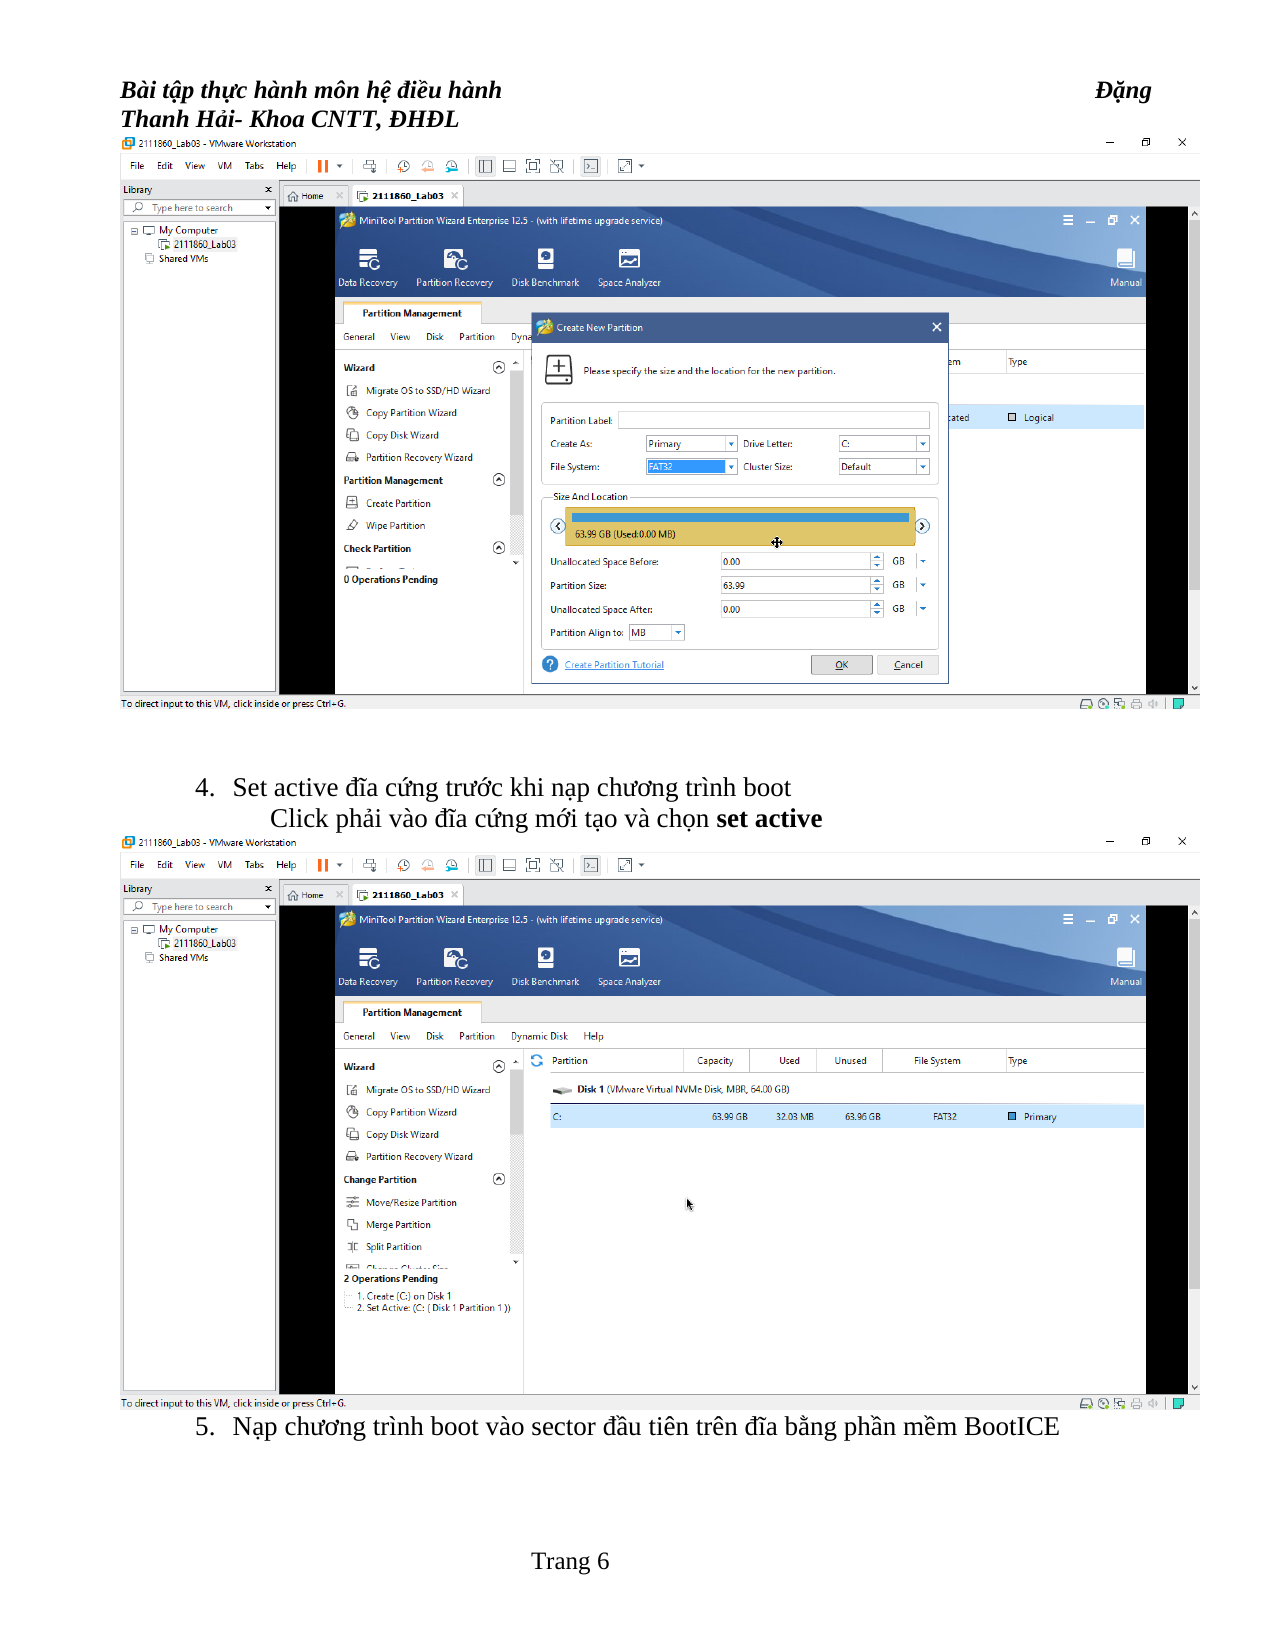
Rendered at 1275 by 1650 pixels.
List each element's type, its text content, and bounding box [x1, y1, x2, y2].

list Set active đĩa cứng trước khi nạp chương trình boot [195, 771, 1200, 802]
picture [120, 833, 1200, 1410]
text Click phải vào đĩa cứng mới tạo và chọn set active [270, 802, 1200, 833]
picture [120, 134, 1200, 709]
list Nạp chương trình boot vào sector đầu tiên trên đĩa bằng phần mềm BootICE [195, 1410, 1200, 1441]
